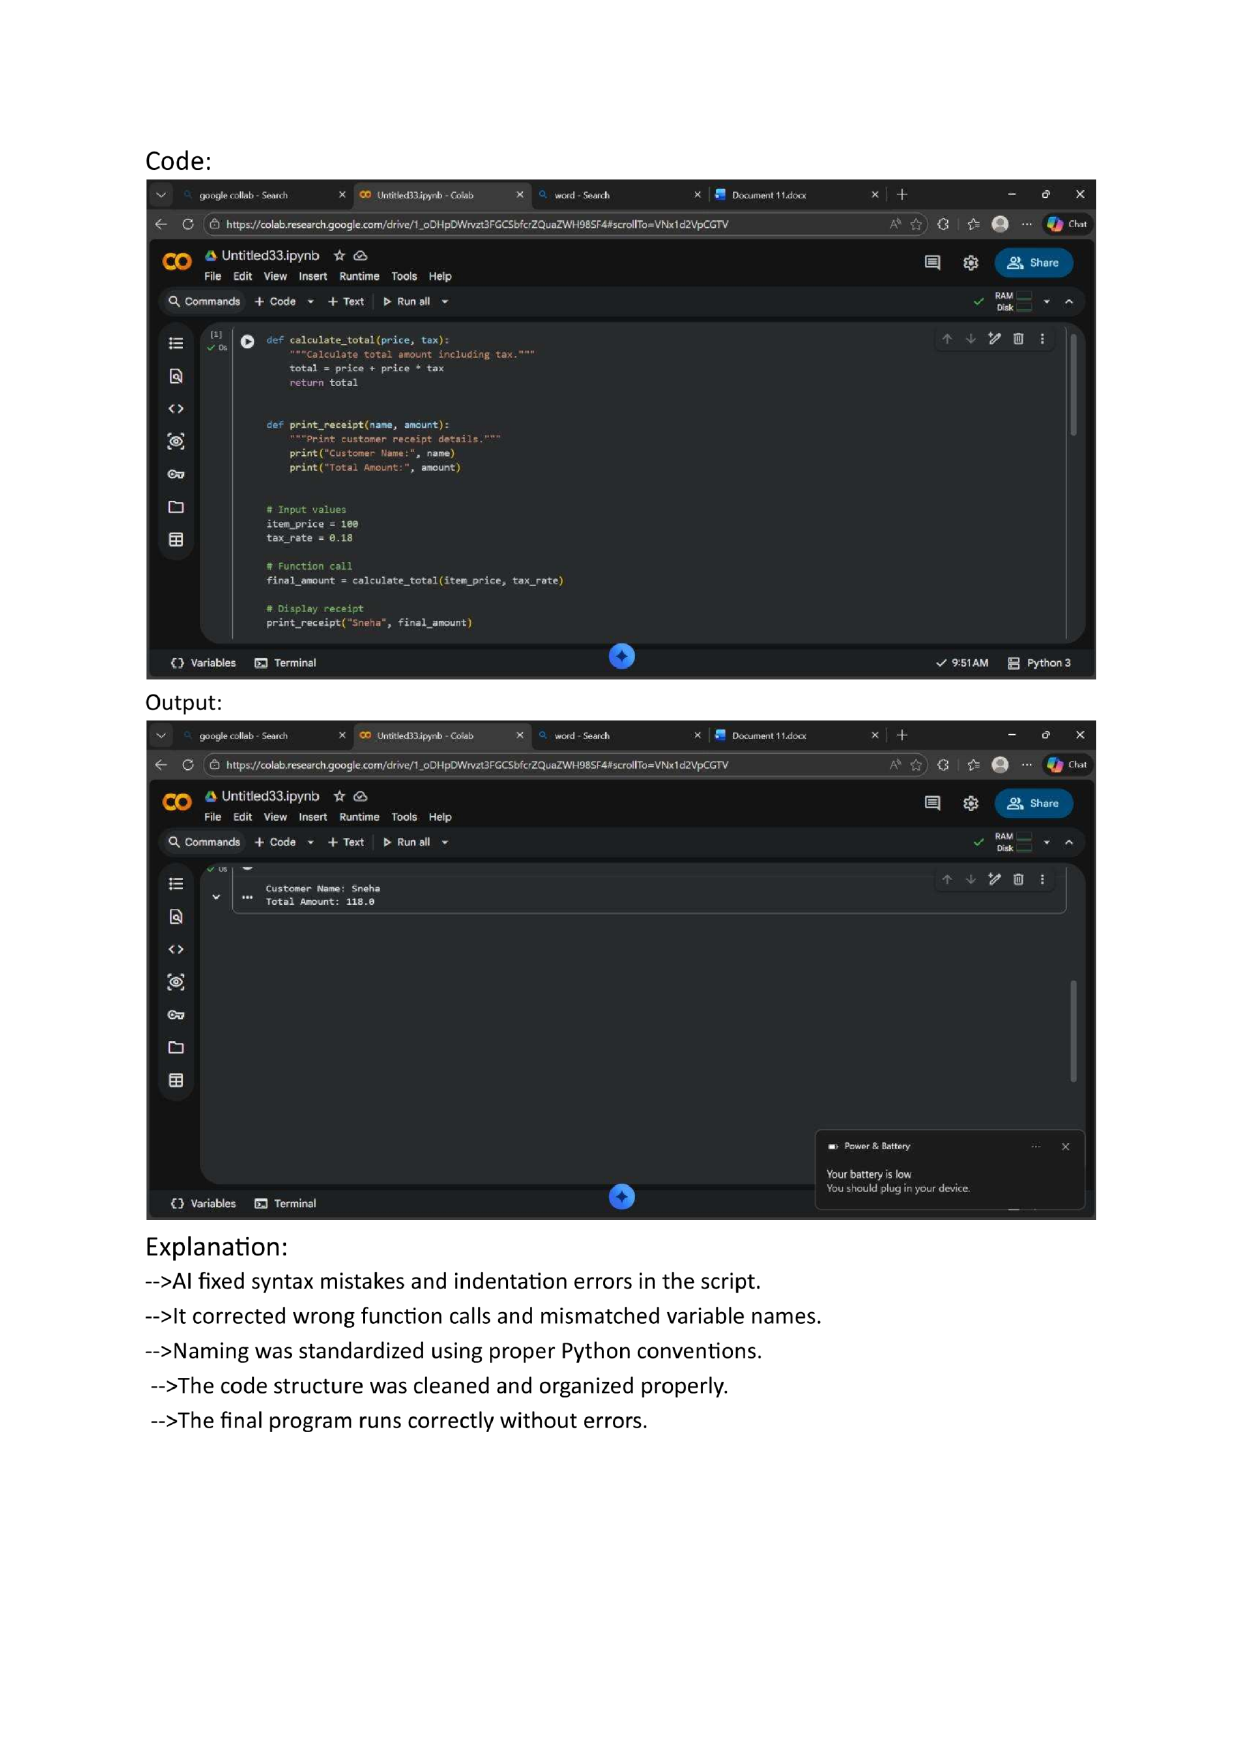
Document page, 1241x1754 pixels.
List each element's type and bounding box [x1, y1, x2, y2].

picture [145, 150, 1097, 1432]
